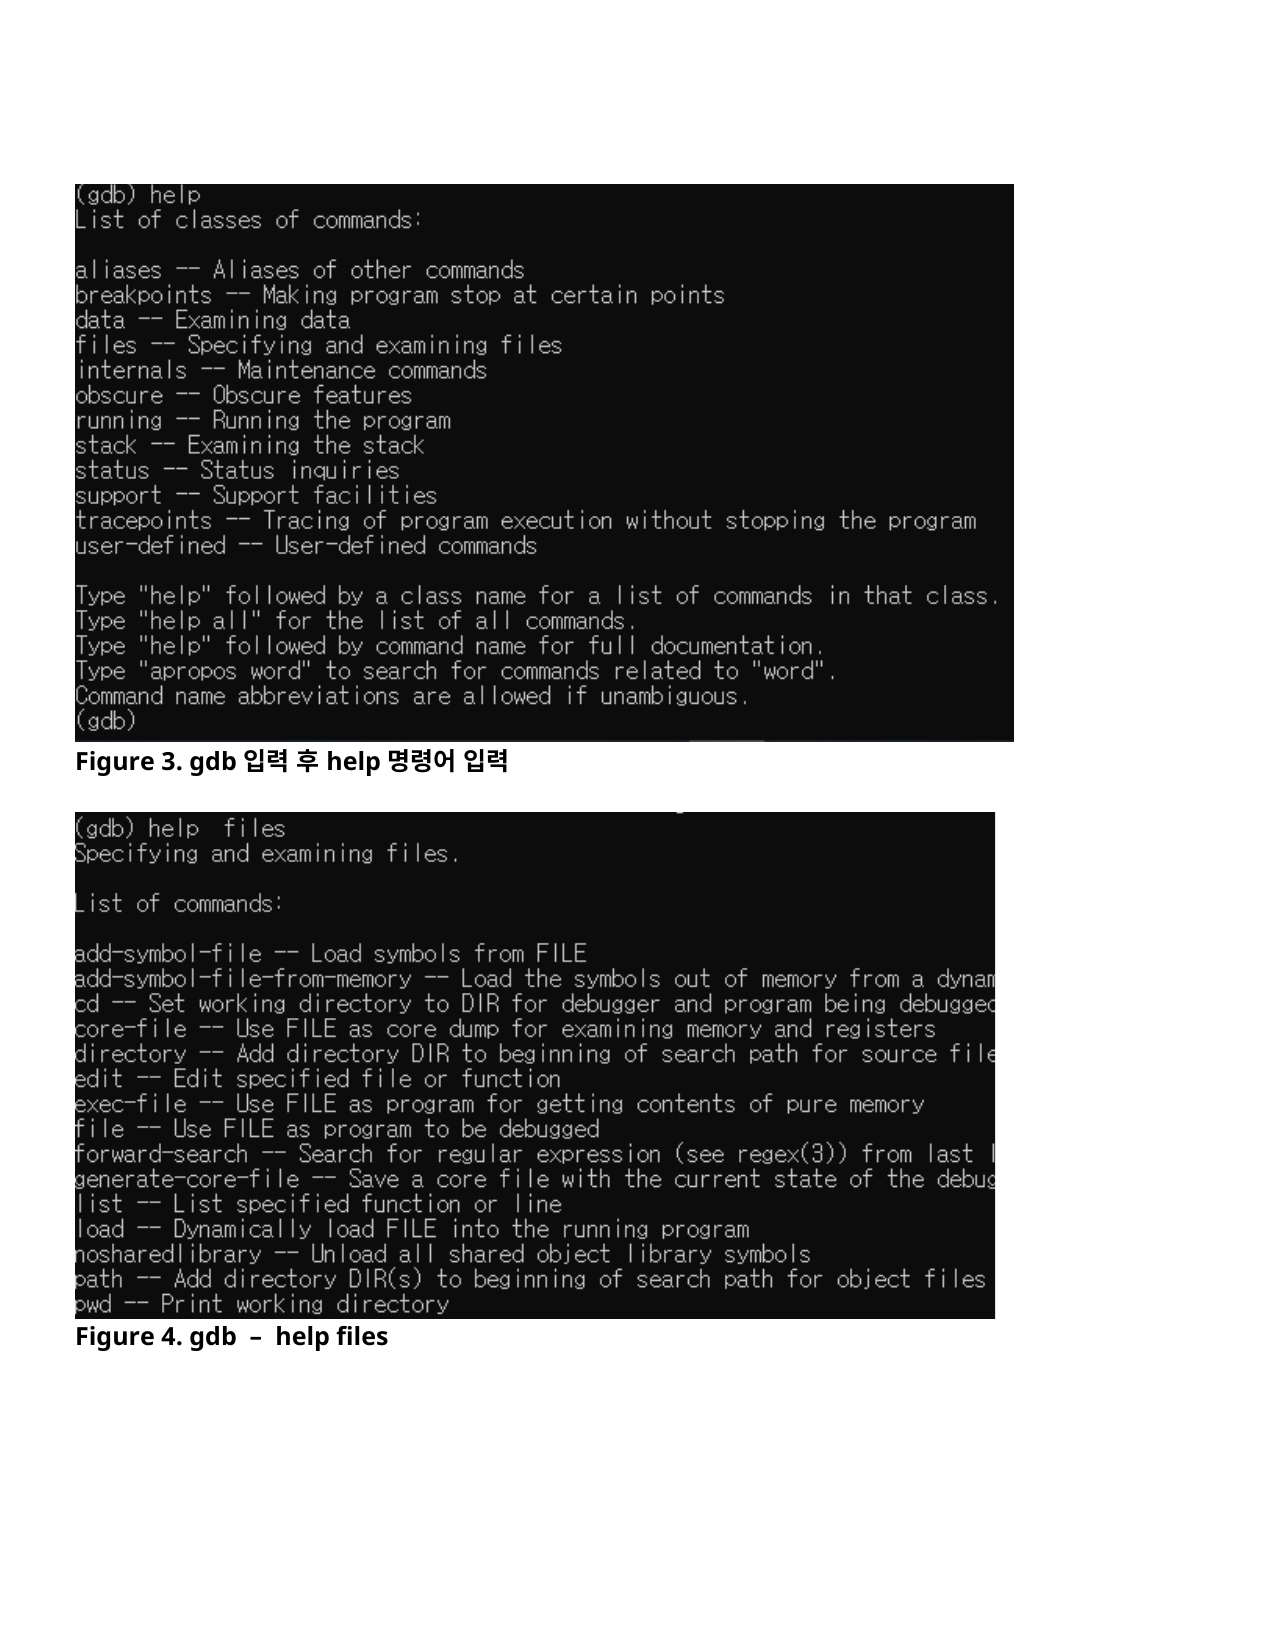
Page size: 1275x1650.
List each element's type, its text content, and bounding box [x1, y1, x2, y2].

text Figure 3. gdb 입력 후 help 명령어 입력 [75, 742, 1200, 778]
picture [75, 184, 1014, 742]
text Figure 4. gdb – help files [75, 1318, 1200, 1352]
picture [75, 812, 996, 1319]
